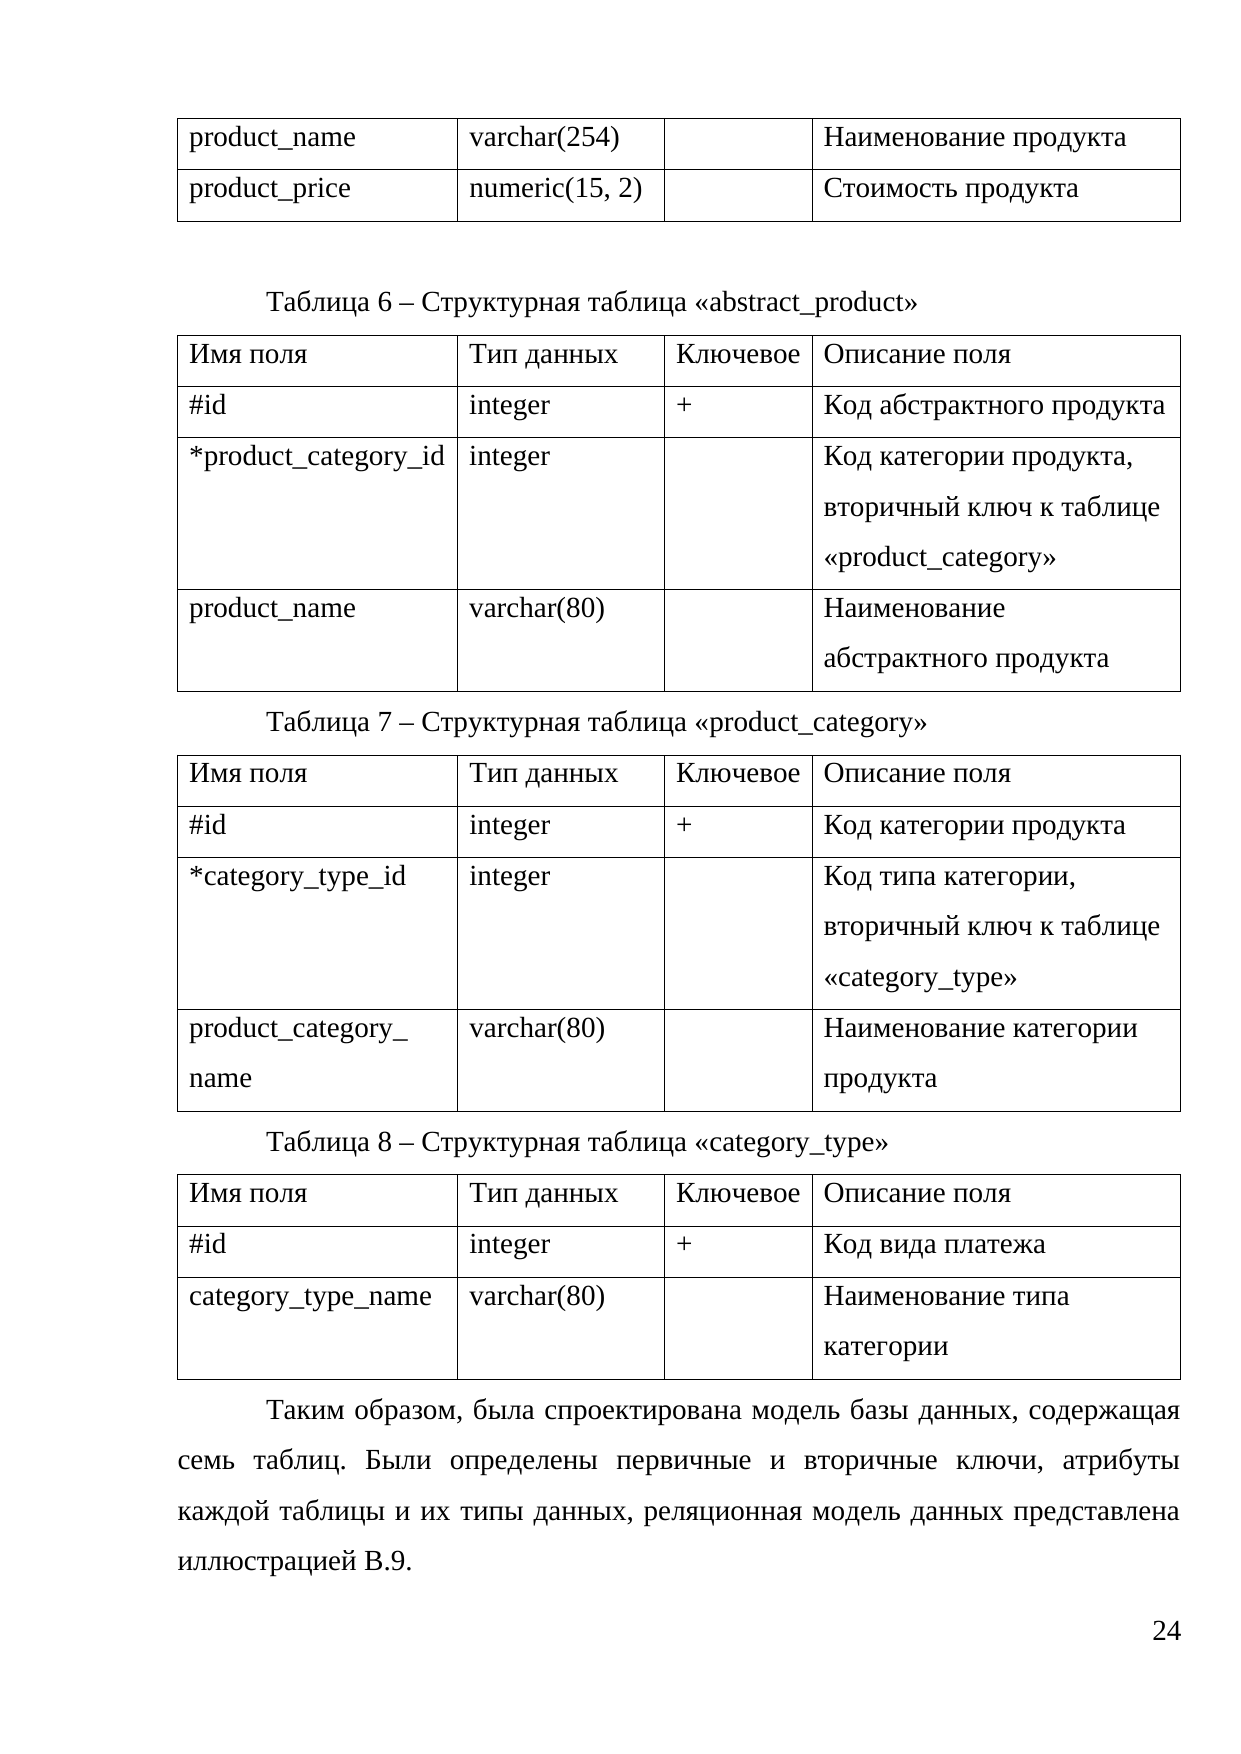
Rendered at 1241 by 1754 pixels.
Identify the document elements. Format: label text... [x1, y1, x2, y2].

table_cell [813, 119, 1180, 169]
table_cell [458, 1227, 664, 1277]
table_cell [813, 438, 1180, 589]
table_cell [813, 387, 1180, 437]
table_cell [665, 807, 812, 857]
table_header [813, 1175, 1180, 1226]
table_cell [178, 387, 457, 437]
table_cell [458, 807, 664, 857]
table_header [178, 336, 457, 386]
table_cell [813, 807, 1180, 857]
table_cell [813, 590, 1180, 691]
list Таблица 6 – Структурная таблица «abstract_product» [177, 284, 1181, 318]
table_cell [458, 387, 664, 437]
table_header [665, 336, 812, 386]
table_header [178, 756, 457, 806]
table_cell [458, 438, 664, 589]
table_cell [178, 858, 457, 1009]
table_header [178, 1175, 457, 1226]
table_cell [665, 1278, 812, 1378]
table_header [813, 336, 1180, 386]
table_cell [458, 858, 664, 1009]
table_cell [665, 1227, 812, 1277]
list Таким образом, была спроектирована модель базы данных, содержащая семь таблиц. Были определены первичные и вторичные ключи, атрибуты каждой таблицы и их типы данных, реляционная модель данных представлена иллюстрацией В.9. [177, 1392, 1181, 1576]
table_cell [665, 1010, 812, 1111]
list Таблица 8 – Структурная таблица «category_type» [177, 1124, 1181, 1158]
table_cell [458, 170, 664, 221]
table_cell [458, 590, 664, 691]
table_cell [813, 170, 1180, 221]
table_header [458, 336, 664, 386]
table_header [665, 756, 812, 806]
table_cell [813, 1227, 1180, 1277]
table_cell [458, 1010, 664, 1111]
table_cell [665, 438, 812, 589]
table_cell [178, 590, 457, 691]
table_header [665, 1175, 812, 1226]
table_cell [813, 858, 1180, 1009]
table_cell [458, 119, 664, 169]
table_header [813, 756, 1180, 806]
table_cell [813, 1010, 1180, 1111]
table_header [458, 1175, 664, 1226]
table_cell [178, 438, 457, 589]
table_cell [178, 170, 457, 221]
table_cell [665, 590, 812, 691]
list Таблица 7 – Структурная таблица «product_category» [177, 704, 1181, 738]
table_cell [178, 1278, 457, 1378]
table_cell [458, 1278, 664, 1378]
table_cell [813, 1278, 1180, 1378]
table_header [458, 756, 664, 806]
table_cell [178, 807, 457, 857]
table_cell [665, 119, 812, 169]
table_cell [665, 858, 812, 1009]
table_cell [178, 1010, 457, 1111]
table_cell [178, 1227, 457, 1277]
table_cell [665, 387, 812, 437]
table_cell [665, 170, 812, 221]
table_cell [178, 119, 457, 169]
